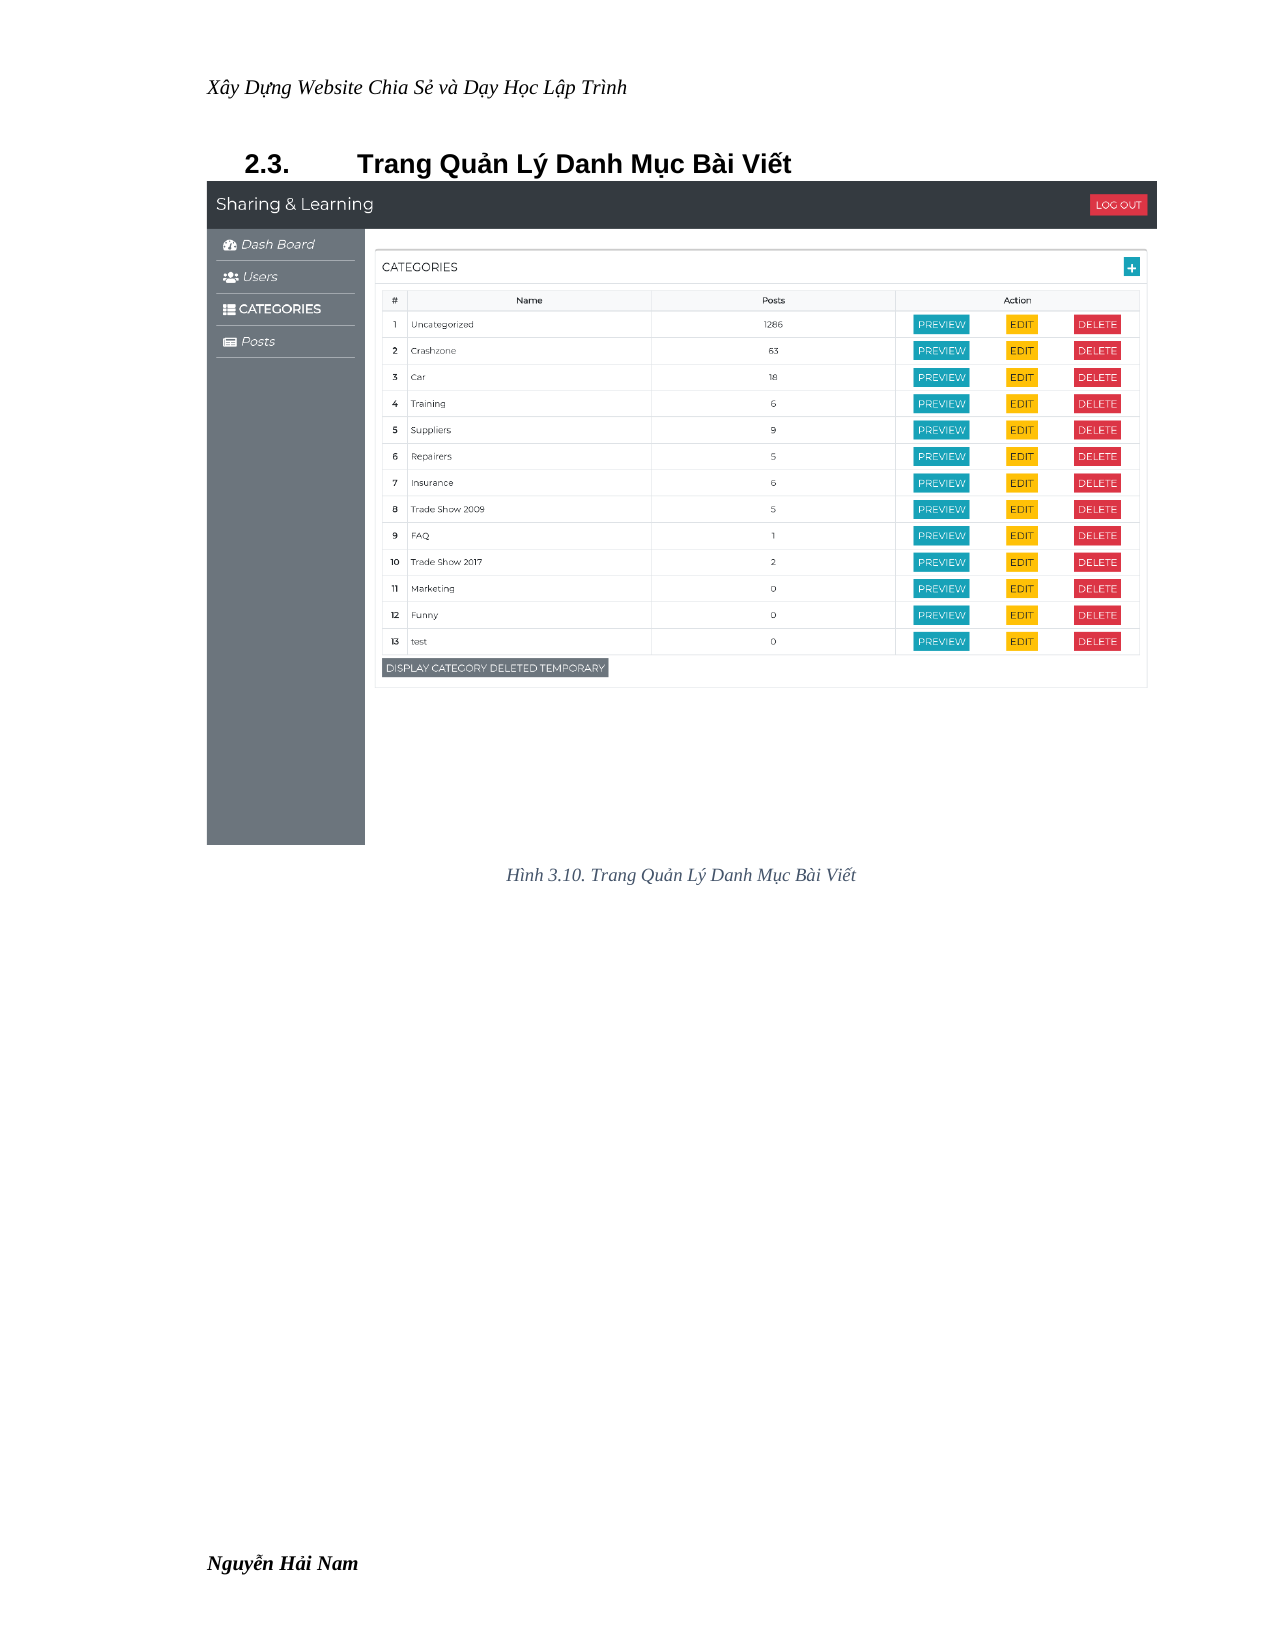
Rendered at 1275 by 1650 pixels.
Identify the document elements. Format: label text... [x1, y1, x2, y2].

text Hình 3.10. Trang Quản Lý Danh Mục Bài Viết [207, 864, 1157, 885]
picture [206, 181, 1157, 845]
subtitle Trang Quản Lý Danh Mục Bài Viết [244, 148, 1157, 179]
